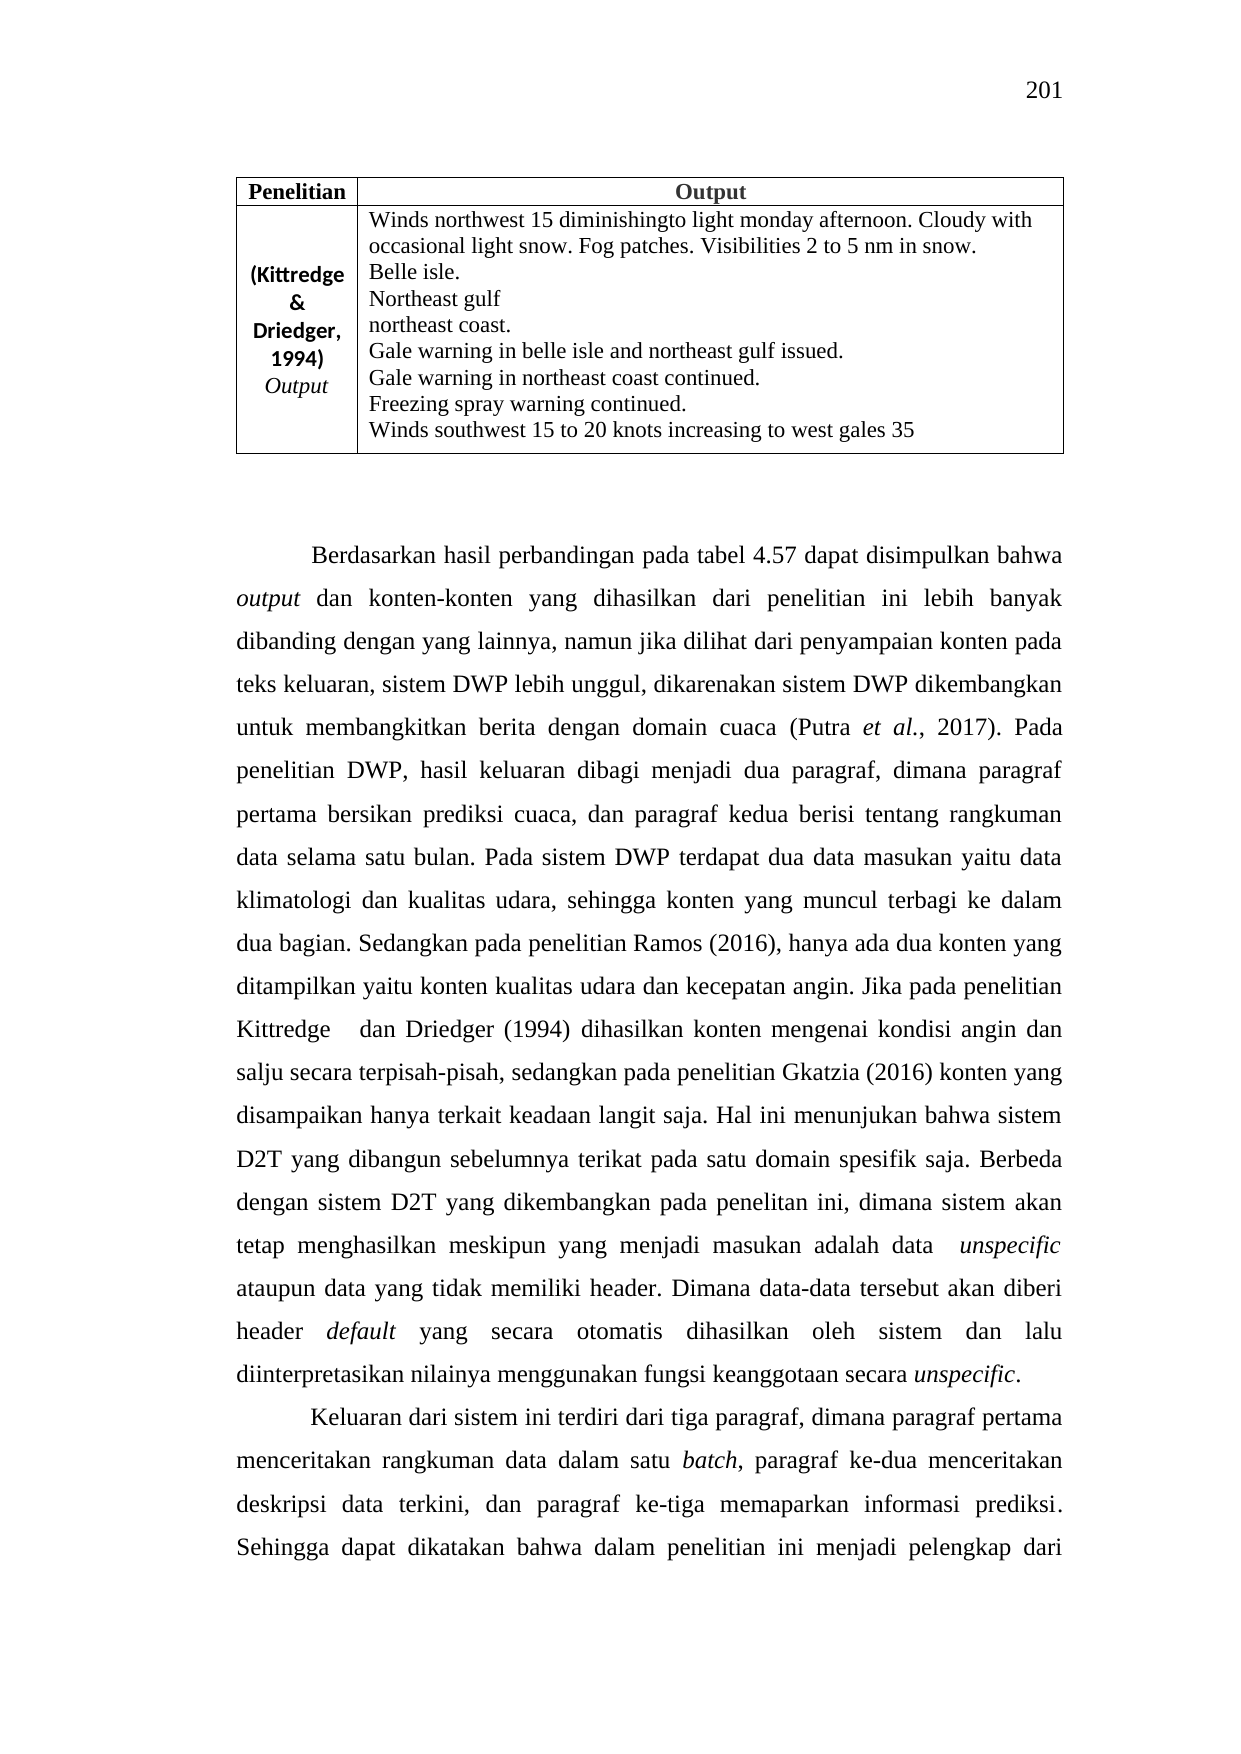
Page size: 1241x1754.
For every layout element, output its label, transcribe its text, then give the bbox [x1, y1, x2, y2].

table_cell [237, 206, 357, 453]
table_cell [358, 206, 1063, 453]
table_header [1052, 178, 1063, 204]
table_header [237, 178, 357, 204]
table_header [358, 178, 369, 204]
text Berdasarkan hasil perbandingan pada tabel 4.57 dapat disimpulkan bahwa output dan konten-konten yang dihasilkan dari penelitian ini lebih banyak dibanding dengan yang lainnya, namun jika dilihat dari penyampaian konten pada teks keluaran, sistem DWP lebih unggul, dikarenakan sistem DWP dikembangkan untuk membangkitkan berita dengan domain cuaca (Putra et al., 2017). Pada penelitian DWP, hasil keluaran dibagi menjadi dua paragraf, dimana paragraf pertama bersikan prediksi cuaca, dan paragraf kedua berisi tentang rangkuman data selama satu bulan. Pada sistem DWP terdapat dua data masukan yaitu data klimatologi dan kualitas udara, sehingga konten yang muncul terbagi ke dalam dua bagian. Sedangkan pada penelitian Ramos (2016), hanya ada dua konten yang ditampilkan yaitu konten kualitas udara dan kecepatan angin. Jika pada penelitian Kittredge dan Driedger (1994) dihasilkan konten mengenai kondisi angin dan salju secara terpisah-pisah, sedangkan pada penelitian Gkatzia (2016) konten yang disampaikan hanya terkait keadaan langit saja. Hal ini menunjukan bahwa sistem D2T yang dibangun sebelumnya terikat pada satu domain spesifik saja. Berbeda dengan sistem D2T yang dikembangkan pada penelitan ini, dimana sistem akan tetap menghasilkan meskipun yang menjadi masukan adalah data unspecific ataupun data yang tidak memiliki header. Dimana data-data tersebut akan diberi header default yang secara otomatis dihasilkan oleh sistem dan lalu diinterpretasikan nilainya menggunakan fungsi keanggotaan secara unspecific. [236, 540, 1063, 1388]
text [236, 1402, 1063, 1561]
